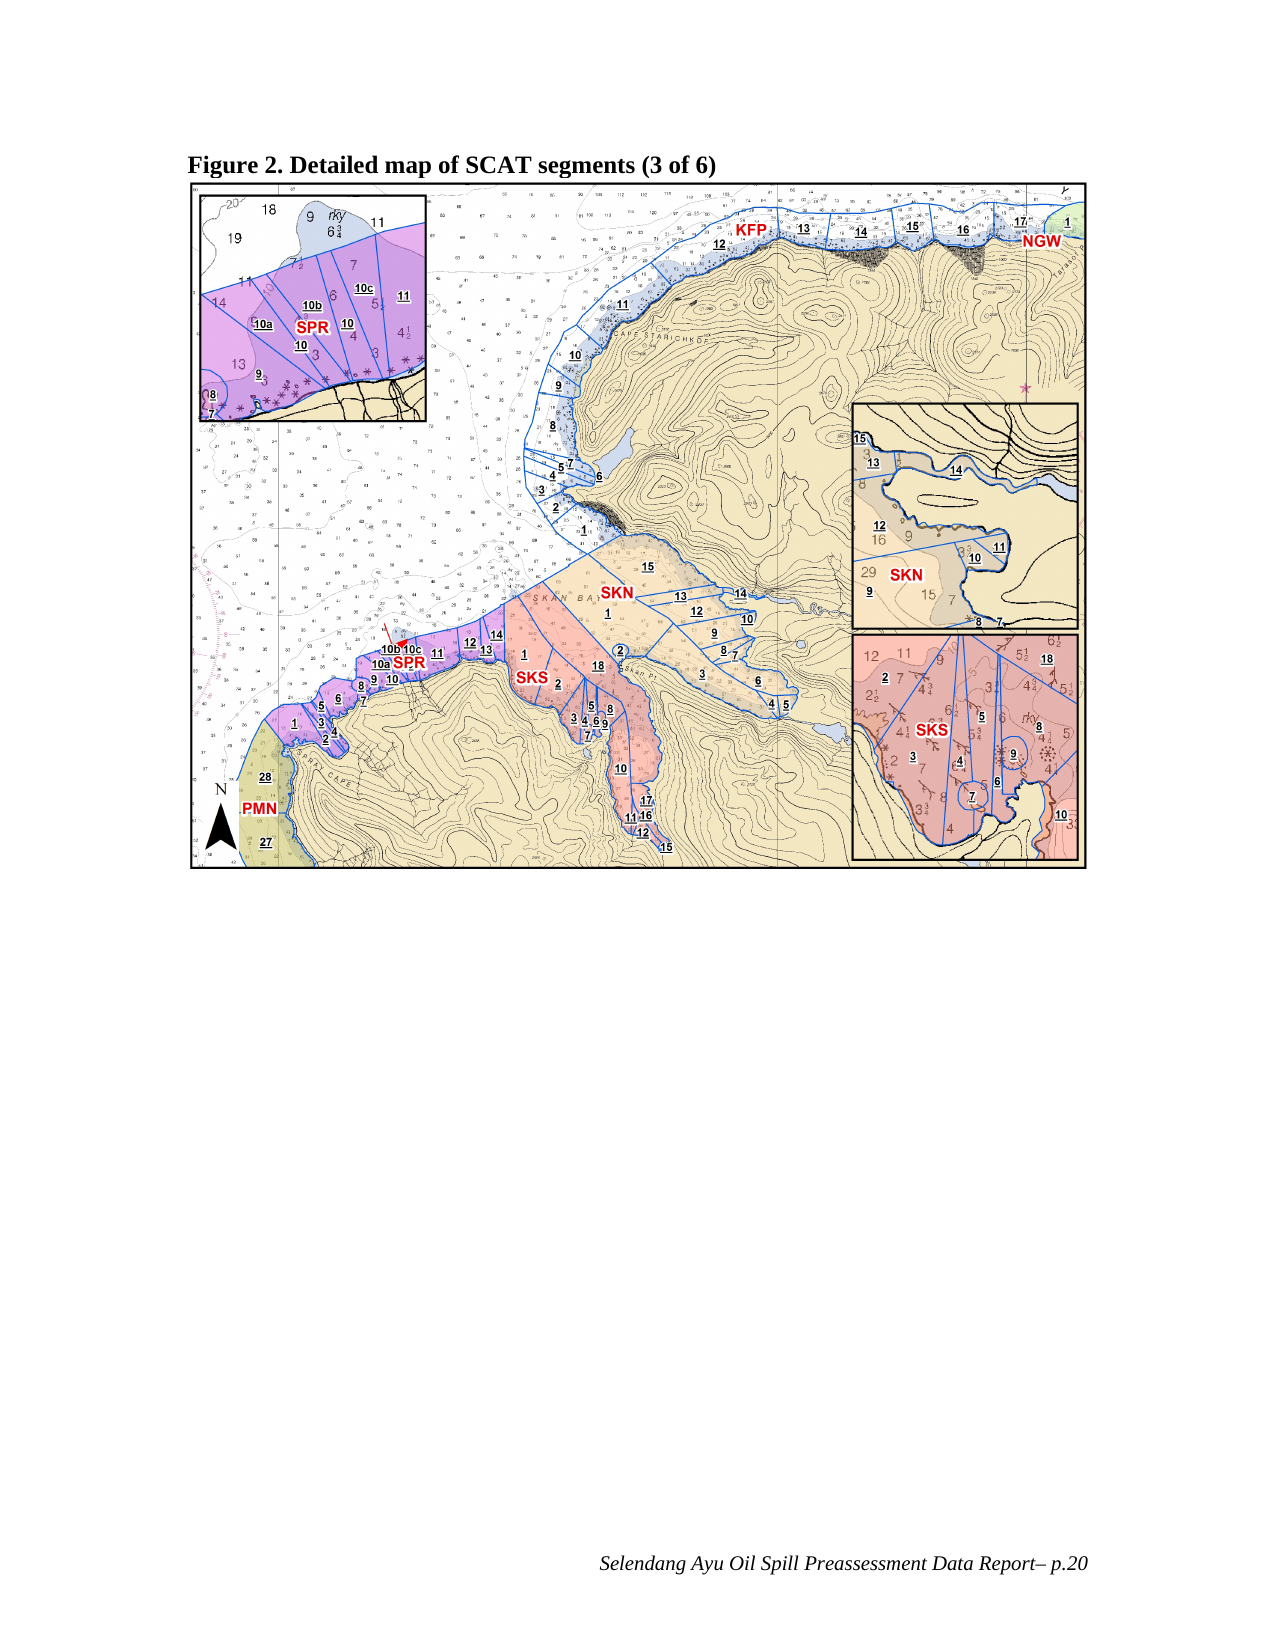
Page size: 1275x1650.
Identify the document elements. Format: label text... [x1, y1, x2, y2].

text Figure 2. Detailed map of SCAT segments (3 of 6) [187, 150, 1087, 178]
picture [187, 178, 1088, 874]
